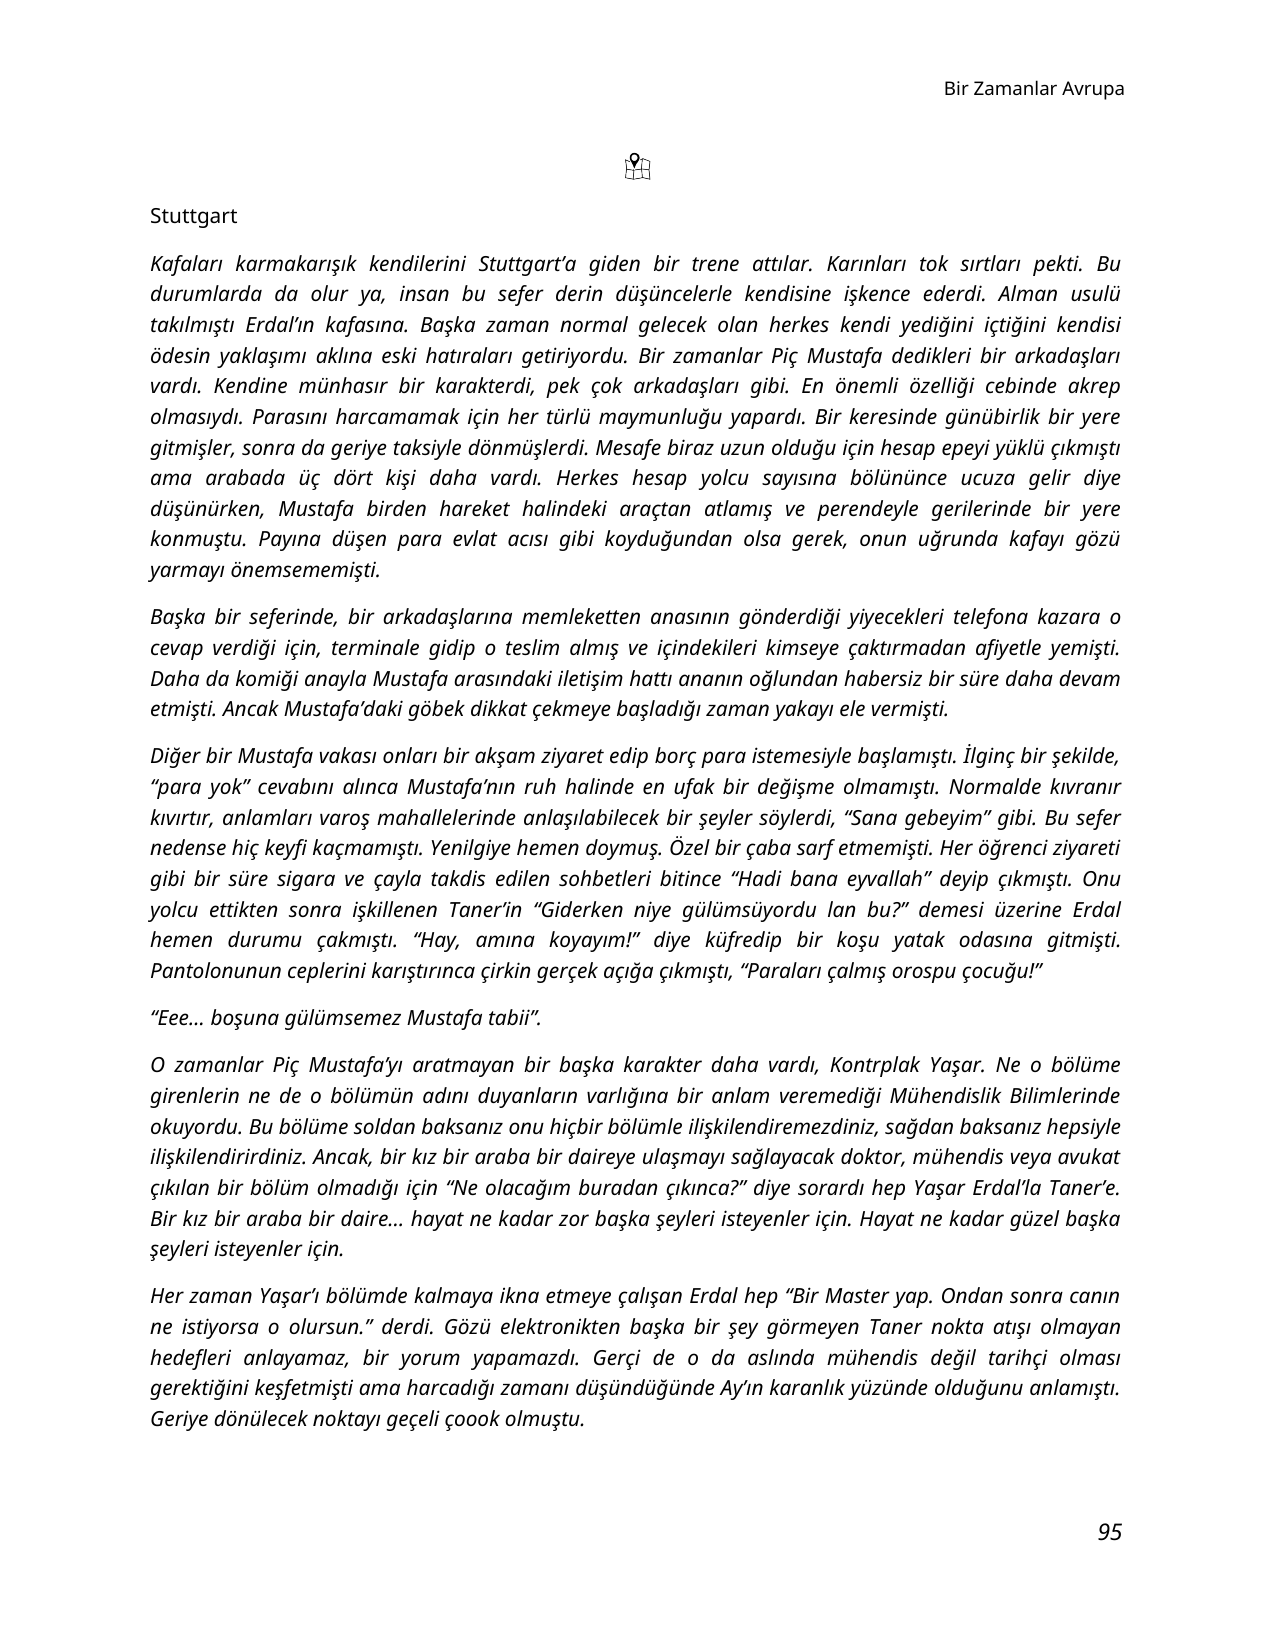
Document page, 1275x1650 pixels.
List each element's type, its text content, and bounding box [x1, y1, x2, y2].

text Her zaman Yaşar’ı bölümde kalmaya ikna etmeye çalışan Erdal hep “Bir Master yap. Ondan sonra canın ne istiyorsa o olursun.” derdi. Gözü elektronikten başka bir şey görmeyen Taner nokta atışı olmayan hedefleri anlayamaz, bir yorum yapamazdı. Gerçi de o da aslında mühendis değil tarihçi olması gerektiğini keşfetmişti ama harcadığı zamanı düşündüğünde Ay’ın karanlık yüzünde olduğunu anlamıştı. Geriye dönülecek noktayı geçeli çoook olmuştu. [150, 1282, 1125, 1433]
picture [621, 150, 654, 183]
text O zamanlar Piç Mustafa’yı aratmayan bir başka karakter daha vardı, Kontrplak Yaşar. Ne o bölüme girenlerin ne de o bölümün adını duyanların varlığına bir anlam veremediği Mühendislik Bilimlerinde okuyordu. Bu bölüme soldan baksanız onu hiçbir bölümle ilişkilendiremezdiniz, sağdan baksanız hepsiyle ilişkilendirirdiniz. Ancak, bir kız bir araba bir daireye ulaşmayı sağlayacak doktor, mühendis veya avukat çıkılan bir bölüm olmadığı için “Ne olacağım buradan çıkınca?” diye sorardı hep Yaşar Erdal’la Taner’e. Bir kız bir araba bir daire… hayat ne kadar zor başka şeyleri isteyenler için. Hayat ne kadar güzel başka şeyleri isteyenler için. [150, 1051, 1125, 1263]
text Kafaları karmakarışık kendilerini Stuttgart’a giden bir trene attılar. Karınları tok sırtları pekti. Bu durumlarda da olur ya, insan bu sefer derin düşüncelerle kendisine işkence ederdi. Alman usulü takılmıştı Erdal’ın kafasına. Başka zaman normal gelecek olan herkes kendi yediğini içtiğini kendisi ödesin yaklaşımı aklına eski hatıraları getiriyordu. Bir zamanlar Piç Mustafa dedikleri bir arkadaşları vardı. Kendine münhasır bir karakterdi, pek çok arkadaşları gibi. En önemli özelliği cebinde akrep olmasıydı. Parasını harcamamak için her türlü maymunluğu yapardı. Bir keresinde günübirlik bir yere gitmişler, sonra da geriye taksiyle dönmüşlerdi. Mesafe biraz uzun olduğu için hesap epeyi yüklü çıkmıştı ama arabada üç dört kişi daha vardı. Herkes hesap yolcu sayısına bölününce ucuza gelir diye düşünürken, Mustafa birden hareket halindeki araçtan atlamış ve perendeyle gerilerinde bir yere konmuştu. Payına düşen para evlat acısı gibi koyduğundan olsa gerek, onun uğrunda kafayı gözü yarmayı önemsememişti. [150, 249, 1125, 584]
text Stuttgart [150, 202, 1125, 230]
text “Eee... boşuna gülümsemez Mustafa tabii”. [150, 1003, 1125, 1032]
text Diğer bir Mustafa vakası onları bir akşam ziyaret edip borç para istemesiyle başlamıştı. İlginç bir şekilde, “para yok” cevabını alınca Mustafa’nın ruh halinde en ufak bir değişme olmamıştı. Normalde kıvranır kıvırtır, anlamları varoş mahallelerinde anlaşılabilecek bir şeyler söylerdi, “Sana gebeyim” gibi. Bu sefer nedense hiç keyfi kaçmamıştı. Yenilgiye hemen doymuş. Özel bir çaba sarf etmemişti. Her öğrenci ziyareti gibi bir süre sigara ve çayla takdis edilen sohbetleri bitince “Hadi bana eyvallah” deyip çıkmıştı. Onu yolcu ettikten sonra işkillenen Taner’in “Giderken niye gülümsüyordu lan bu?” demesi üzerine Erdal hemen durumu çakmıştı. “Hay, amına koyayım!” diye küfredip bir koşu yatak odasına gitmişti. Pantolonunun ceplerini karıştırınca çirkin gerçek açığa çıkmıştı, “Paraları çalmış orospu çocuğu!” [150, 742, 1125, 984]
text Başka bir seferinde, bir arkadaşlarına memleketten anasının gönderdiği yiyecekleri telefona kazara o cevap verdiği için, terminale gidip o teslim almış ve içindekileri kimseye çaktırmadan afiyetle yemişti. Daha da komiği anayla Mustafa arasındaki iletişim hattı ananın oğlundan habersiz bir süre daha devam etmişti. Ancak Mustafa’daki göbek dikkat çekmeye başladığı zaman yakayı ele vermişti. [150, 602, 1125, 723]
